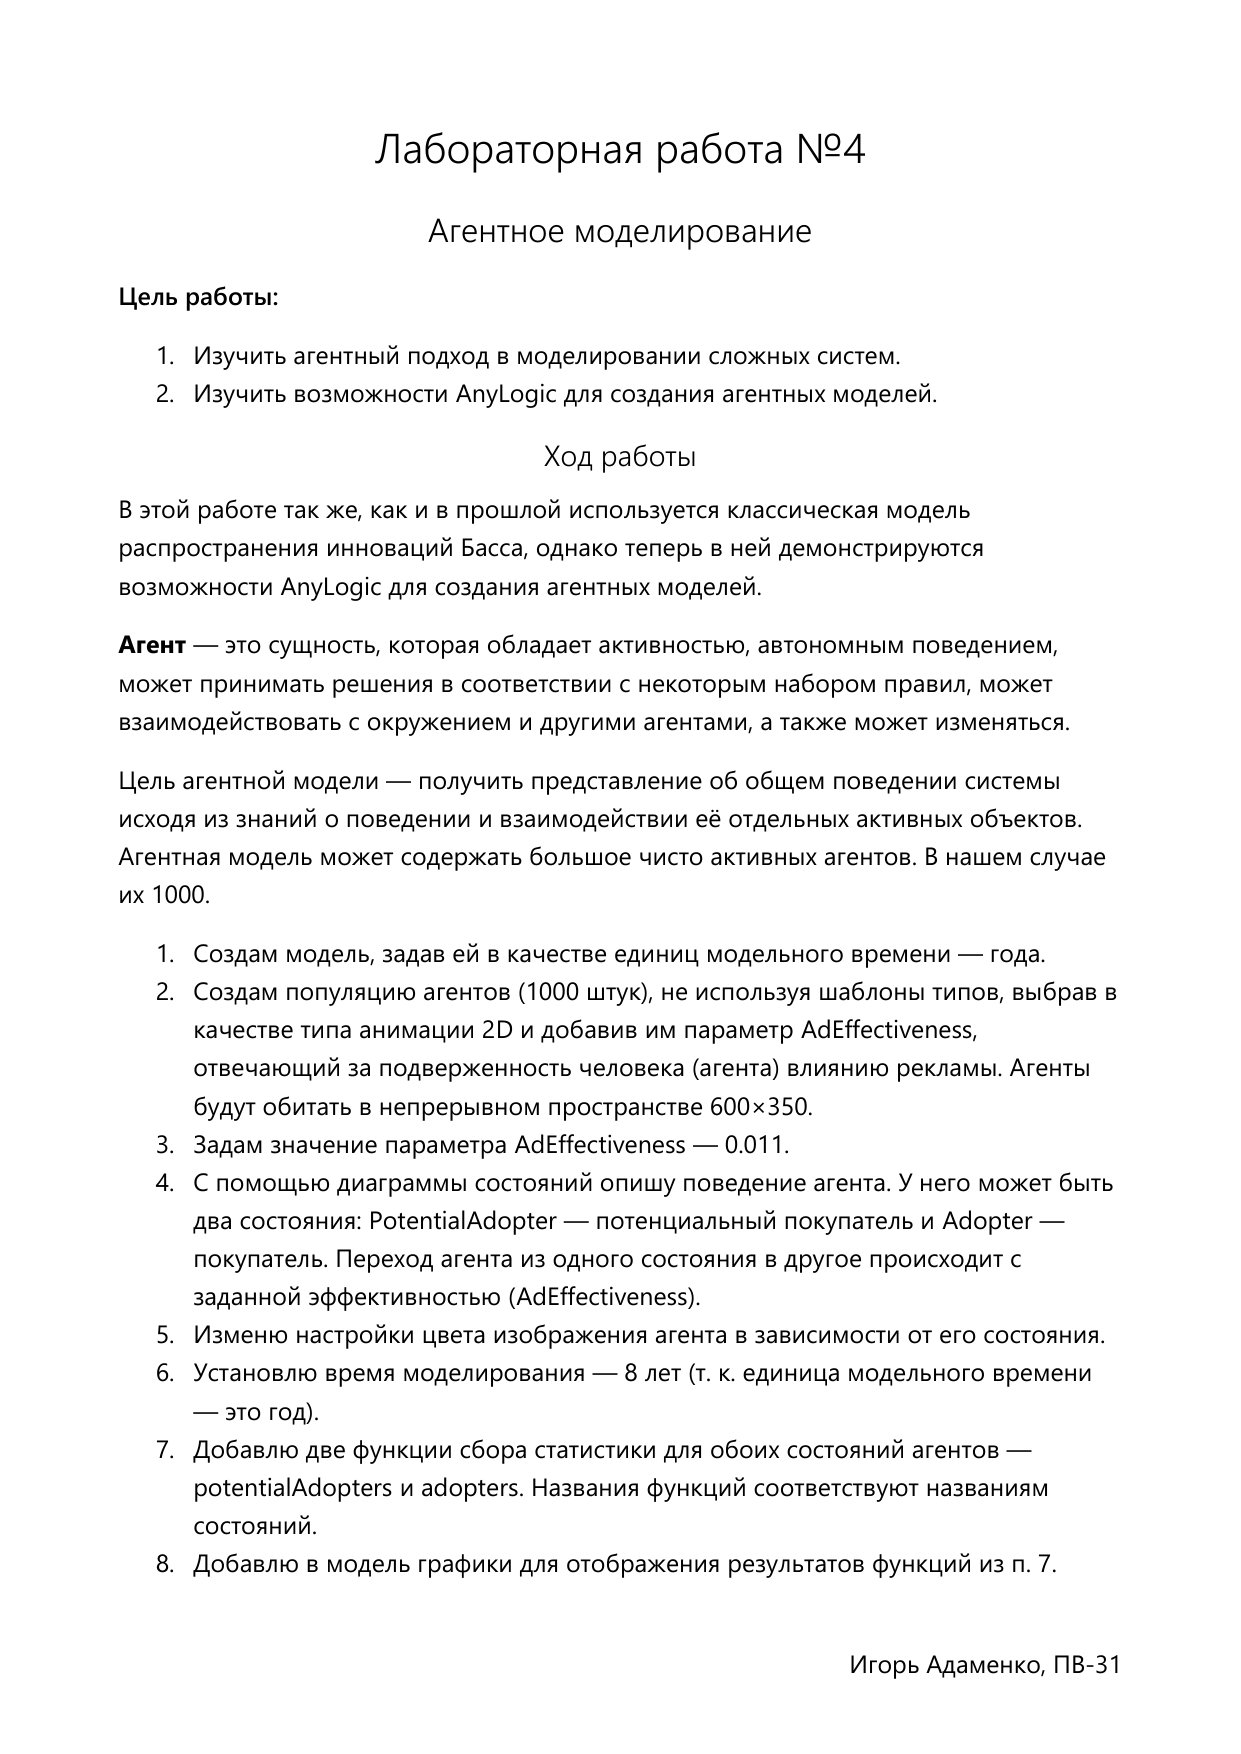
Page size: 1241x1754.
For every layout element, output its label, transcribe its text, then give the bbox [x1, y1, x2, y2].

list Создам популяцию агентов (1000 штук), не используя шаблоны типов, выбрав в качестве типа анимации 2D и добавив им параметр AdEffectiveness, отвечающий за подверженность человека (агента) влиянию рекламы. Агенты будут обитать в непрерывном пространстве 600×350. [156, 973, 1122, 1121]
text Цель агентной модели — получить представление об общем поведении системы исходя из знаний о поведении и взаимодействии её отдельных активных объектов. Агентная модель может содержать большое чисто активных агентов. В нашем случае их 1000. [118, 762, 1122, 910]
subtitle Ход работы [118, 434, 1122, 473]
list Изучить агентный подход в моделировании сложных систем. [156, 337, 1122, 371]
list Добавлю две функции сбора статистики для обоих состояний агентов — potentialAdopters и adopters. Названия функций соответствуют названиям состояний. [156, 1431, 1122, 1541]
subtitle Лабораторная работа №4 [118, 118, 1122, 173]
list Установлю время моделирования — 8 лет (т. к. единица модельного времени — это год). [156, 1355, 1122, 1426]
text В этой работе так же, как и в прошлой используется классическая модель распространения инноваций Басса, однако теперь в ней демонстрируются возможности AnyLogic для создания агентных моделей. [118, 492, 1122, 601]
text Цель работы: [118, 278, 1122, 312]
subtitle Агентное моделирование [118, 207, 1122, 251]
list Изучить возможности AnyLogic для создания агентных моделей. [156, 376, 1122, 409]
text Агент — это сущность, которая обладает активностью, автономным поведением, может принимать решения в соответствии с некоторым набором правил, может взаимодействовать с окружением и другими агентами, а также может изменяться. [118, 627, 1122, 736]
list Изменю настройки цвета изображения агента в зависимости от его состояния. [156, 1317, 1122, 1350]
list С помощью диаграммы состояний опишу поведение агента. У него может быть два состояния: PotentialAdopter — потенциальный покупатель и Adopter — покупатель. Переход агента из одного состояния в другое происходит с заданной эффективностью (AdEffectiveness). [156, 1164, 1122, 1312]
list Добавлю в модель графики для отображения результатов функций из п. 7. [156, 1545, 1122, 1579]
list Задам значение параметра AdEffectiveness — 0.011. [156, 1126, 1122, 1159]
list Создам модель, задав ей в качестве единиц модельного времени — года. [156, 935, 1122, 969]
